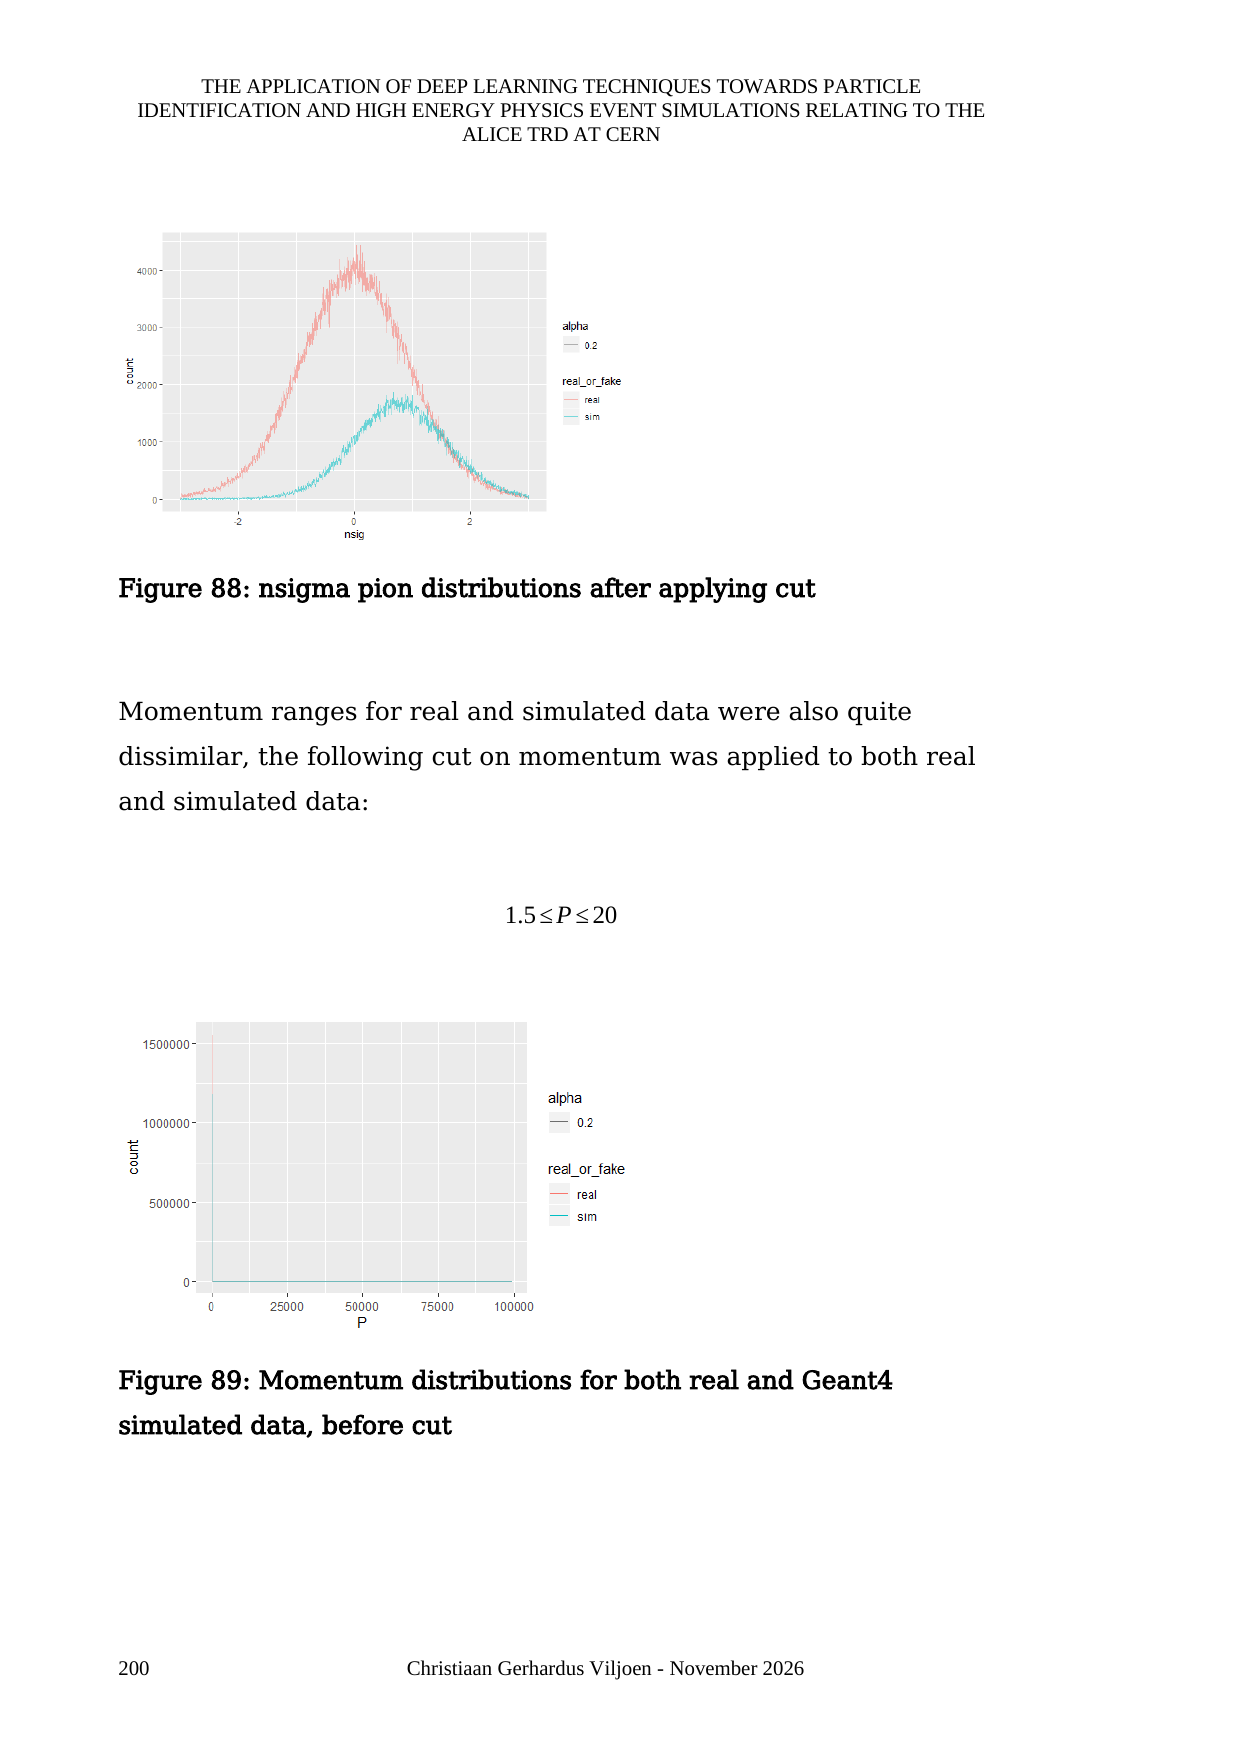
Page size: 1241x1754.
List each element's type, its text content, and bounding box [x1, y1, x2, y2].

picture [118, 1015, 639, 1337]
text Momentum ranges for real and simulated data were also quite dissimilar, the following cut on momentum was applied to both real and simulated data: [118, 695, 1004, 815]
picture [118, 227, 632, 545]
